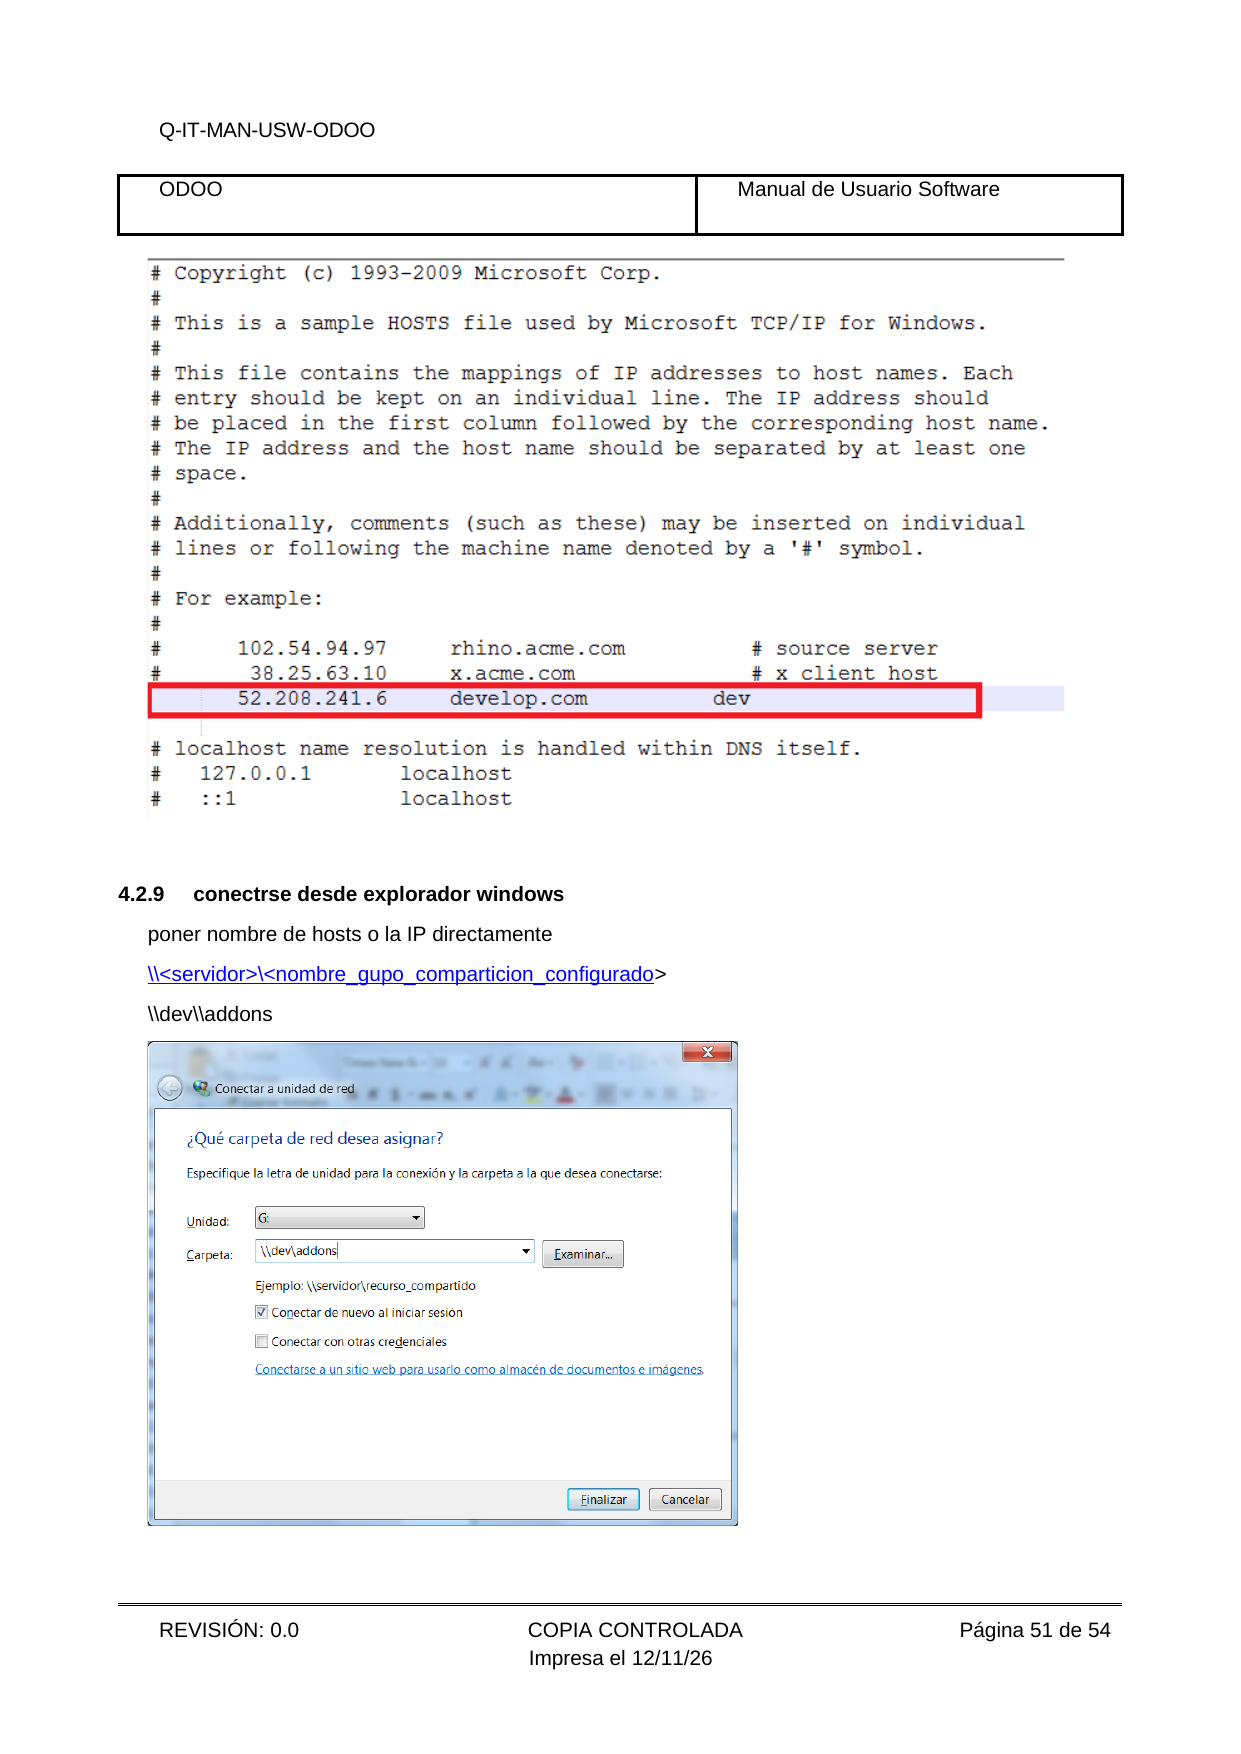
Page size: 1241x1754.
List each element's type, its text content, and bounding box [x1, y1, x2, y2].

text poner nombre de hosts o la IP directamente [118, 922, 1122, 946]
subtitle conectrse desde explorador windows [118, 882, 1122, 906]
picture [147, 1041, 738, 1526]
picture [147, 258, 1065, 820]
text \\<servidor>\<nombre_gupo_comparticion_configurado> [118, 962, 1122, 986]
text \\dev\\addons [118, 1002, 1122, 1026]
